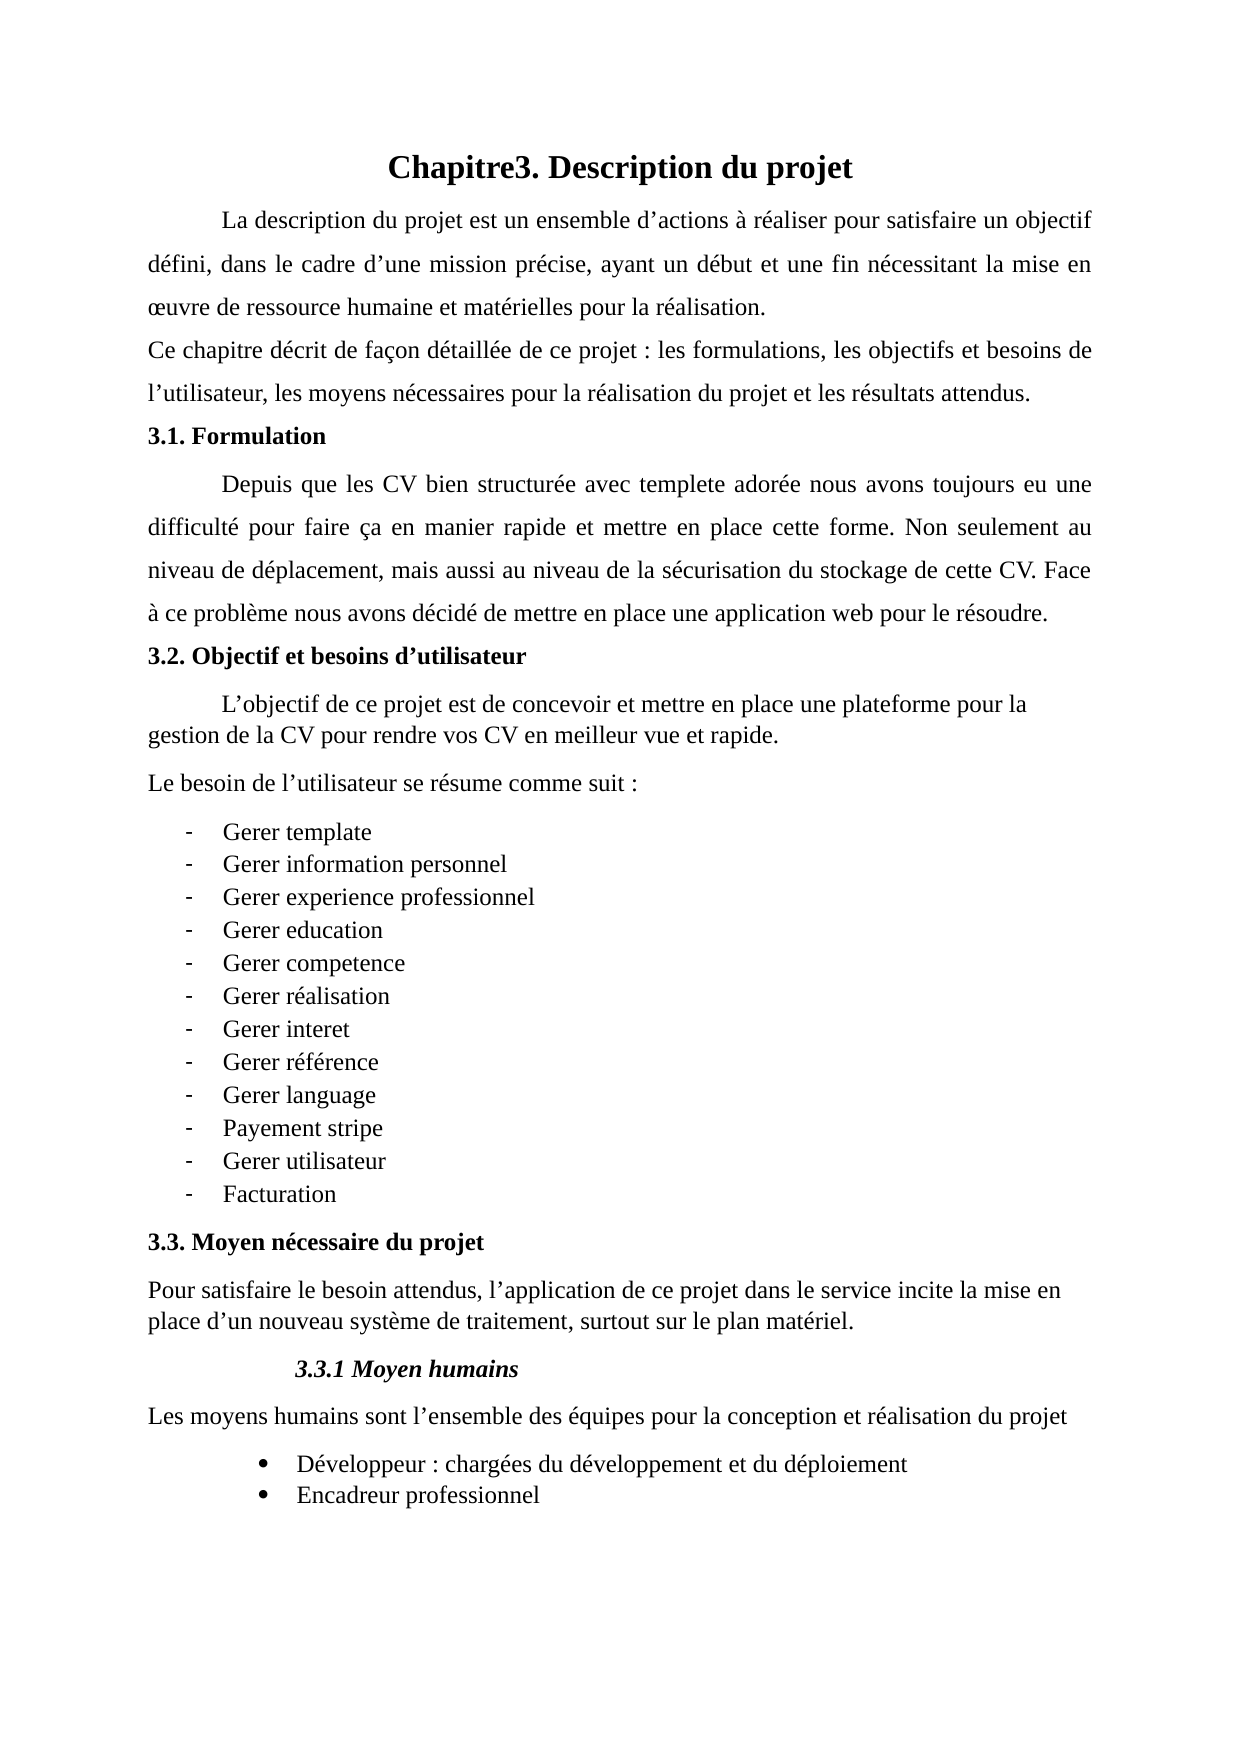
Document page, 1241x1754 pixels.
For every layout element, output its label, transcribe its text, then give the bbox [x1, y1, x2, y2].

text 3.2. Objectif et besoins d’utilisateur [148, 641, 1093, 670]
text 3.3.1 Moyen humains [221, 1354, 1093, 1382]
text 3.3. Moyen nécessaire du projet [148, 1227, 1093, 1256]
list Encadreur professionnel [259, 1480, 1093, 1509]
text 3.1. Formulation [148, 421, 1093, 450]
list Gerer template [185, 816, 1093, 846]
text La description du projet est un ensemble d’actions à réaliser pour satisfaire un objectif défini, dans le cadre d’une mission précise, ayant un début et une fin nécessitant la mise en œuvre de ressource humaine et matérielles pour la réalisation. [148, 206, 1093, 321]
list Payement stripe [185, 1112, 1093, 1142]
list Gerer experience professionnel [185, 881, 1093, 912]
list Facturation [185, 1178, 1093, 1208]
text L’objectif de ce projet est de concevoir et mettre en place une plateforme pour la gestion de la CV pour rendre vos CV en meilleur vue et rapide. [148, 689, 1093, 749]
list Gerer education [185, 914, 1093, 945]
list Gerer interet [185, 1013, 1093, 1044]
text Depuis que les CV bien structurée avec templete adorée nous avons toujours eu une difficulté pour faire ça en manier rapide et mettre en place cette forme. Non seulement au niveau de déplacement, mais aussi au niveau de la sécurisation du stockage de cette CV. Face à ce problème nous avons décidé de mettre en place une application web pour le résoudre. [148, 469, 1093, 627]
list Gerer competence [185, 947, 1093, 978]
text Pour satisfaire le besoin attendus, l’application de ce projet dans le service incite la mise en place d’un nouveau système de traitement, surtout sur le plan matériel. [148, 1275, 1093, 1335]
text Le besoin de l’utilisateur se résume comme suit : [148, 768, 1093, 797]
list Gerer référence [185, 1046, 1093, 1077]
list Développeur : chargées du développement et du déploiement [259, 1449, 1093, 1478]
text Les moyens humains sont l’ensemble des équipes pour la conception et réalisation du projet [148, 1401, 1093, 1430]
text Ce chapitre décrit de façon détaillée de ce projet : les formulations, les objectifs et besoins de l’utilisateur, les moyens nécessaires pour la réalisation du projet et les résultats attendus. [148, 335, 1093, 407]
list Gerer utilisateur [185, 1145, 1093, 1175]
list Gerer language [185, 1079, 1093, 1109]
list Gerer information personnel [185, 848, 1093, 879]
text Chapitre3. Description du projet [148, 148, 1093, 186]
list Gerer réalisation [185, 980, 1093, 1011]
